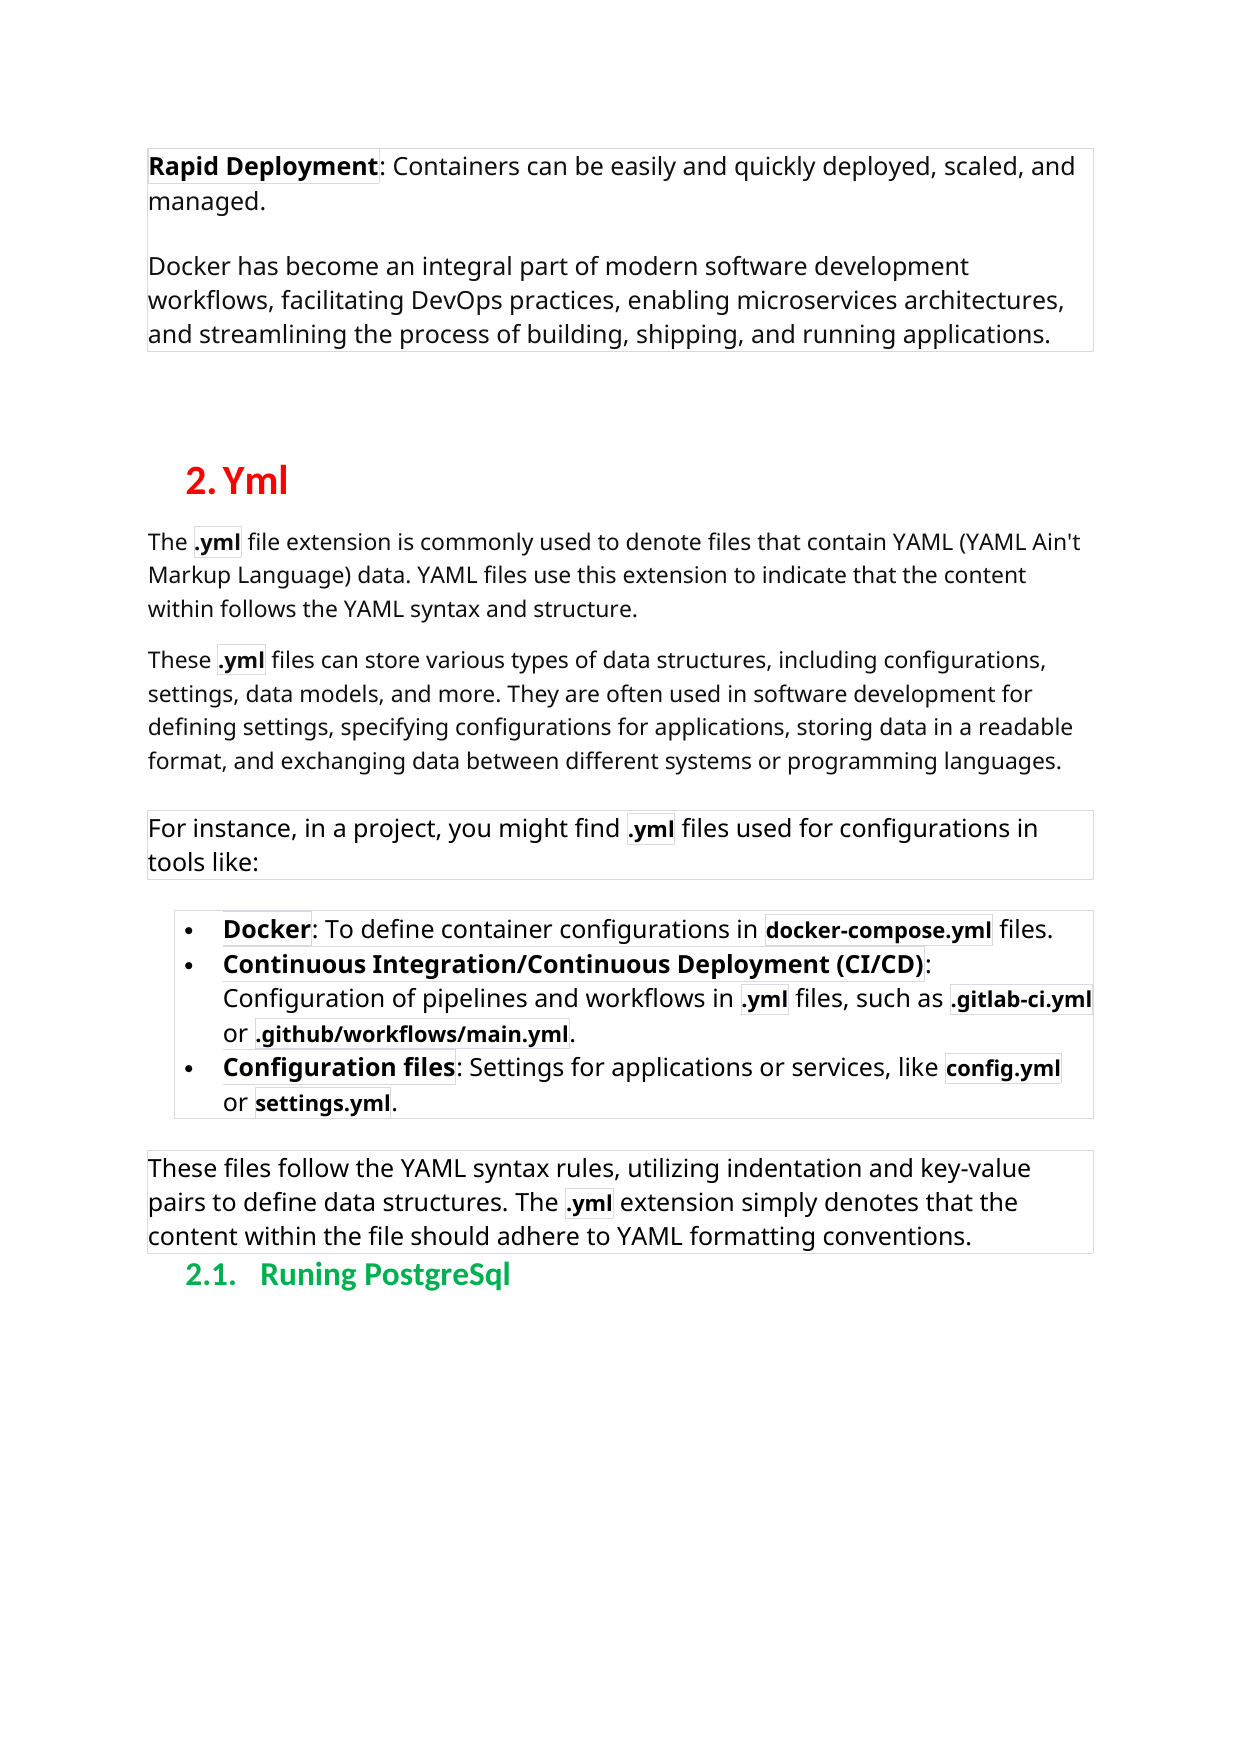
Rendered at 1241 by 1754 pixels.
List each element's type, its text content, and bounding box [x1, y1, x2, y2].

list Docker: To define container configurations in docker-compose.yml files. [175, 911, 311, 946]
list Continuous Integration/Continuous Deployment (CI/CD): Configuration of pipelines and workflows in .yml files, such as .gitlab-ci.yml or .github/workflows/main.yml. [175, 946, 1093, 1049]
list Docker: To define container configurations in docker-compose.yml files. [312, 911, 1093, 946]
text These .yml files can store various types of data structures, including configurations, settings, data models, and more. They are often used in software development for defining settings, specifying configurations for applications, storing data in a readable format, and exchanging data between different systems or programming languages. [148, 644, 1093, 776]
text The .yml file extension is commonly used to denote files that contain YAML (YAML Ain't Markup Language) data. YAML files use this extension to indicate that the content within follows the YAML syntax and structure. [148, 526, 1093, 624]
list Runing PostgreSql [185, 1254, 1093, 1294]
text Rapid Deployment: Containers can be easily and quickly deployed, scaled, and managed. [148, 149, 1093, 217]
text For instance, in a project, you might find .yml files used for configurations in tools like: [148, 811, 1093, 879]
text These files follow the YAML syntax rules, utilizing indentation and key-value pairs to define data structures. The .yml extension simply denotes that the content within the file should adhere to YAML formatting conventions. [148, 1151, 1093, 1253]
text Docker has become an integral part of modern software development workflows, facilitating DevOps practices, enabling microservices architectures, and streamlining the process of building, shipping, and running applications. [148, 248, 1093, 351]
list Yml [185, 454, 1093, 505]
list Configuration files: Settings for applications or services, like config.yml or settings.yml. [175, 1049, 1093, 1118]
